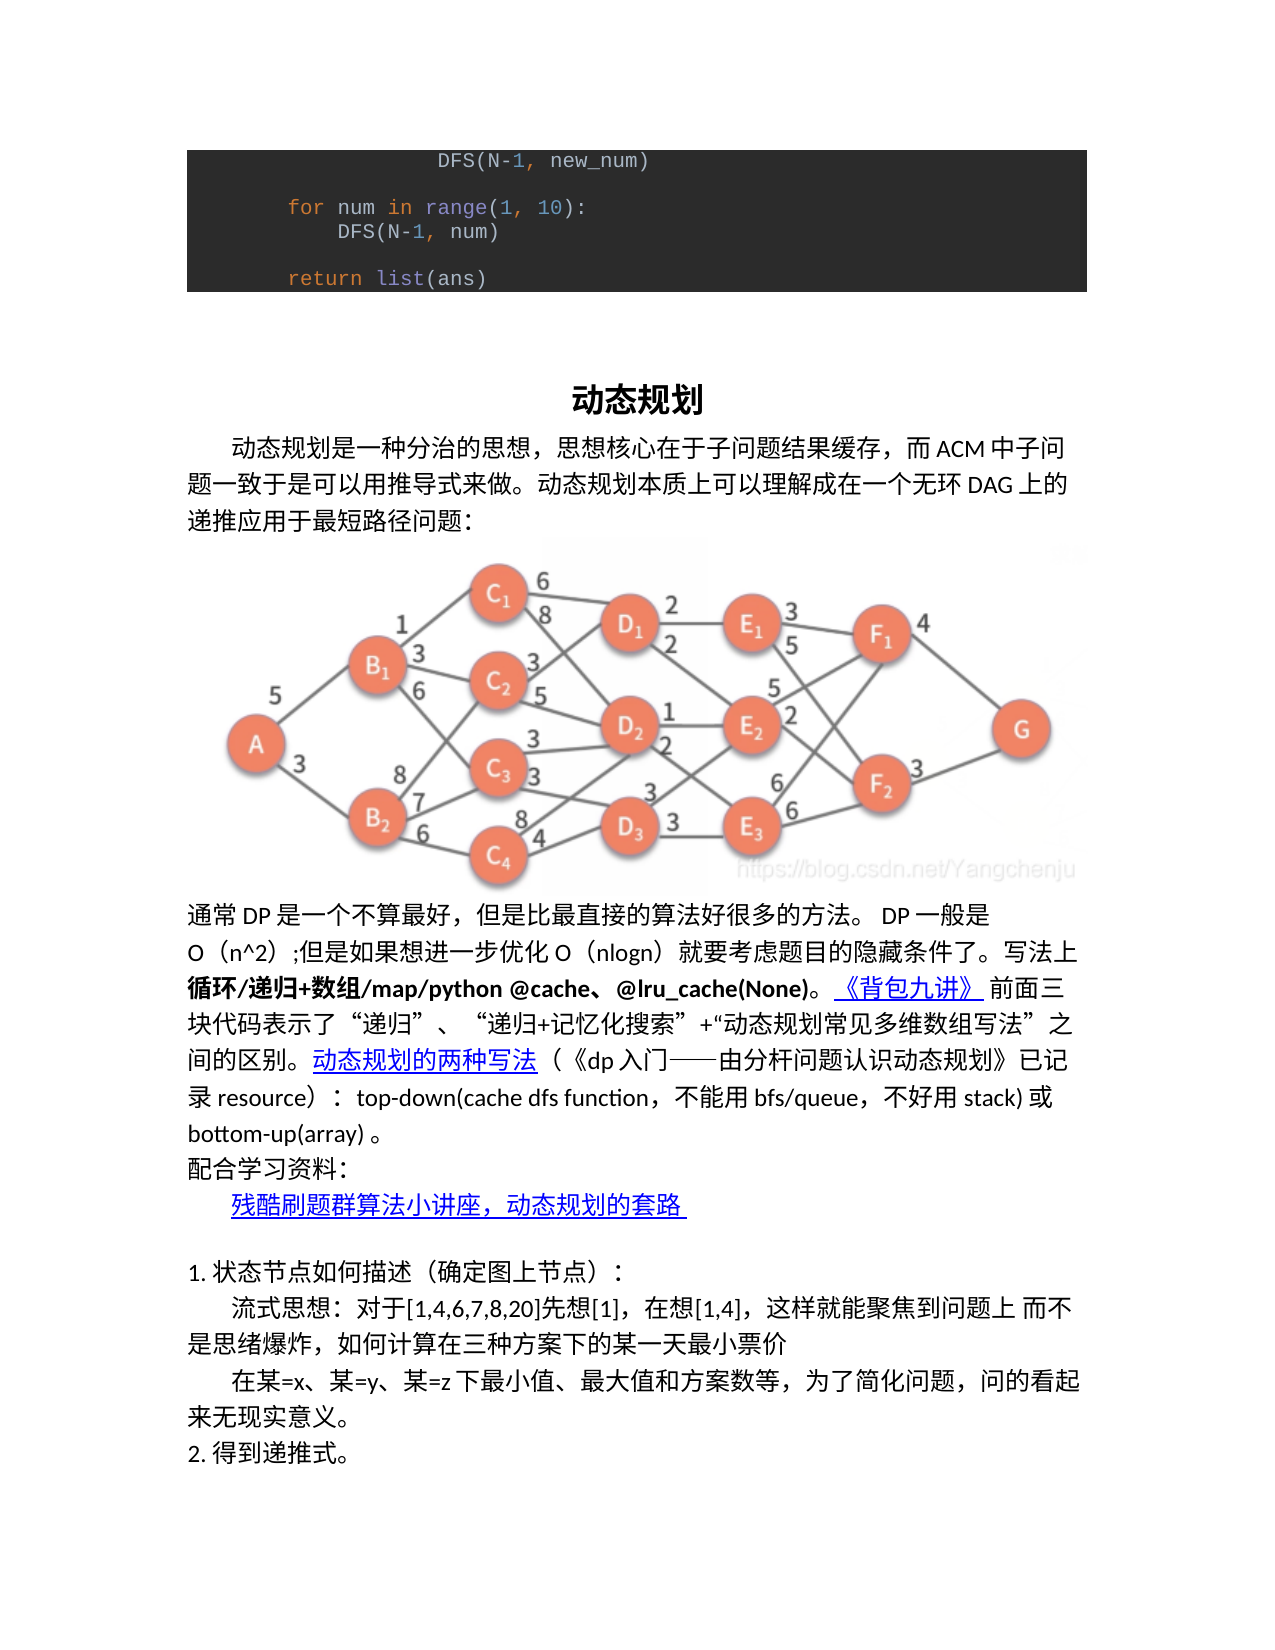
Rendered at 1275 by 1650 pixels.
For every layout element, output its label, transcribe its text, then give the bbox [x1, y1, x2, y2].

text 动态规划是一种分治的思想，思想核心在于子问题结果缓存，而ACM中子问题一致于是可以用推导式来做。动态规划本质上可以理解成在一个无环DAG上的递推应用于最短路径问题： [187, 428, 1087, 537]
text 配合学习资料： [187, 1149, 1087, 1186]
text 在某=x、某=y、某=z下最小值、最大值和方案数等，为了简化问题，问的看起来无现实意义。 [187, 1361, 1087, 1434]
text 2. 得到递推式。 [187, 1434, 1087, 1470]
text 残酷刷题群算法小讲座，动态规划的套路 [187, 1186, 1087, 1222]
title 动态规划 [187, 374, 1087, 422]
text 流式思想：对于[1,4,6,7,8,20]先想[1]，在想[1,4]，这样就能聚焦到问题上 而不是思绪爆炸，如何计算在三种方案下的某一天最小票价 [187, 1289, 1087, 1361]
text 通常DP是一个不算最好，但是比最直接的算法好很多的方法。 DP一般是O（n^2）;但是如果想进一步优化 O（nlogn）就要考虑题目的隐藏条件了。写法上循环/递归+数组/map/python @cache、@lru_cache(None)。《背包九讲》 前面三块代码表示了“递归”、“递归+记忆化搜索”+“动态规划常见多维数组写法”之间的区别。动态规划的两种写法（《dp入门——由分杆问题认识动态规划》已记录resource）：top-down(cache dfs function，不能用bfs/queue，不好用stack) 或 bottom-up(array) 。 [187, 896, 1087, 1149]
text 1. 状态节点如何描述（确定图上节点）： [187, 1252, 1087, 1289]
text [187, 150, 1087, 292]
picture [187, 537, 1088, 896]
